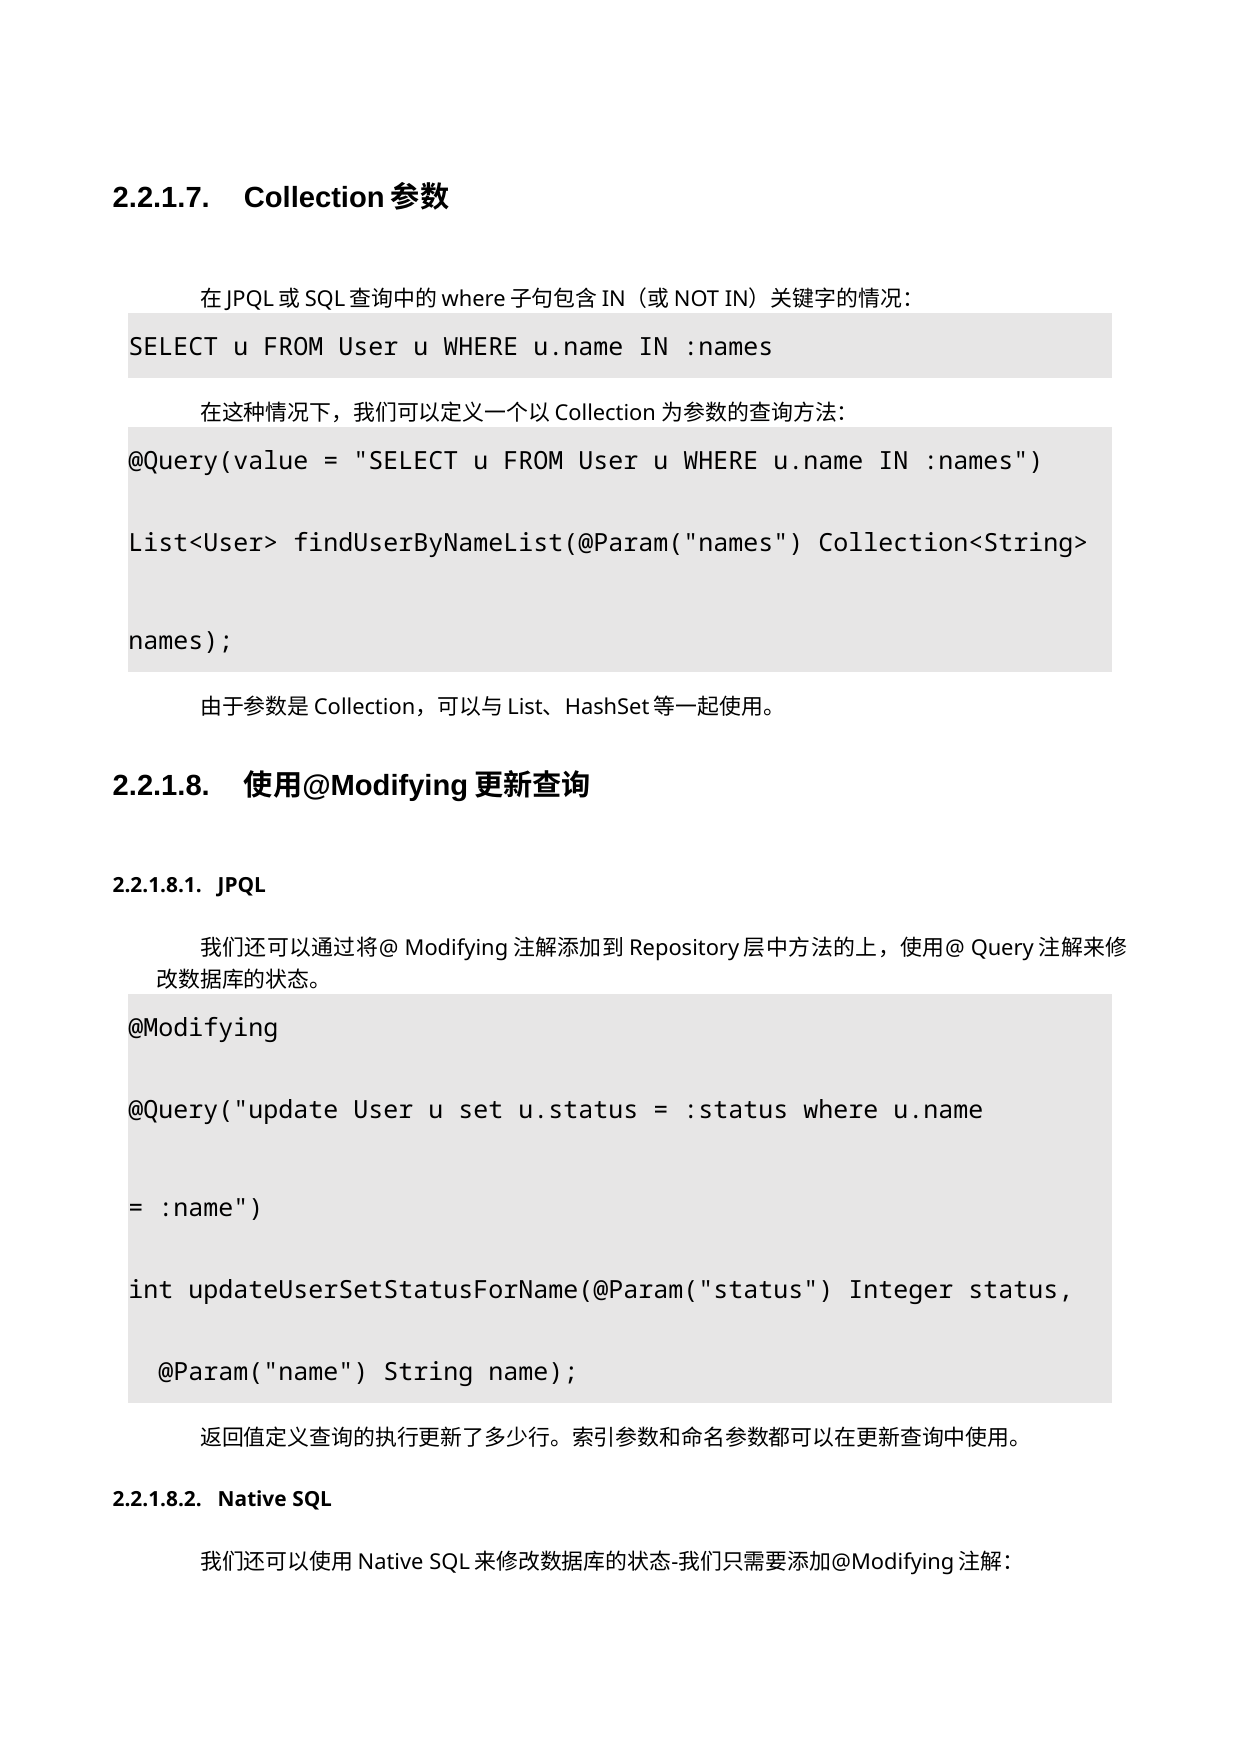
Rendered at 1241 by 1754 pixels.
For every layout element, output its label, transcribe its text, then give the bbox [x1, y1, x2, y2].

subtitle JPQL [112, 869, 1128, 901]
text @Query(value = "SELECT u FROM User u WHERE u.name IN :names") [128, 427, 1112, 492]
text @Param("name") String name); [128, 1339, 1112, 1404]
subtitle 使用@Modifying更新查询 [112, 751, 1128, 816]
text List<User> findUserByNameList(@Param("names") Collection<String> names); [128, 509, 1112, 672]
text @Modifying [128, 996, 1112, 1061]
list 在这种情况下，我们可以定义一个以Collection 为参数的查询方法： [156, 395, 1128, 427]
text @Query("update User u set u.status = :status where u.name = :name") [128, 1078, 1112, 1240]
list 由于参数是Collection，可以与List、HashSet等一起使用。 [156, 689, 1128, 721]
list 我们还可以通过将@ Modifying注解添加到Repository层中方法的上，使用@ Query注解来修改数据库的状态。 [156, 931, 1128, 996]
text SELECT u FROM User u WHERE u.name IN :names [128, 313, 1112, 378]
list 在JPQL或SQL查询中的where子句包含IN（或NOT IN）关键字的情况： [156, 280, 1128, 313]
list 我们还可以使用Native SQL来修改数据库的状态-我们只需要添加@Modifying注解： [156, 1544, 1128, 1577]
subtitle Collection参数 [112, 162, 1128, 227]
list 返回值定义查询的执行更新了多少行。索引参数和命名参数都可以在更新查询中使用。 [156, 1421, 1128, 1453]
text int updateUserSetStatusForName(@Param("status") Integer status, [128, 1257, 1112, 1322]
subtitle Native SQL [112, 1483, 1128, 1515]
